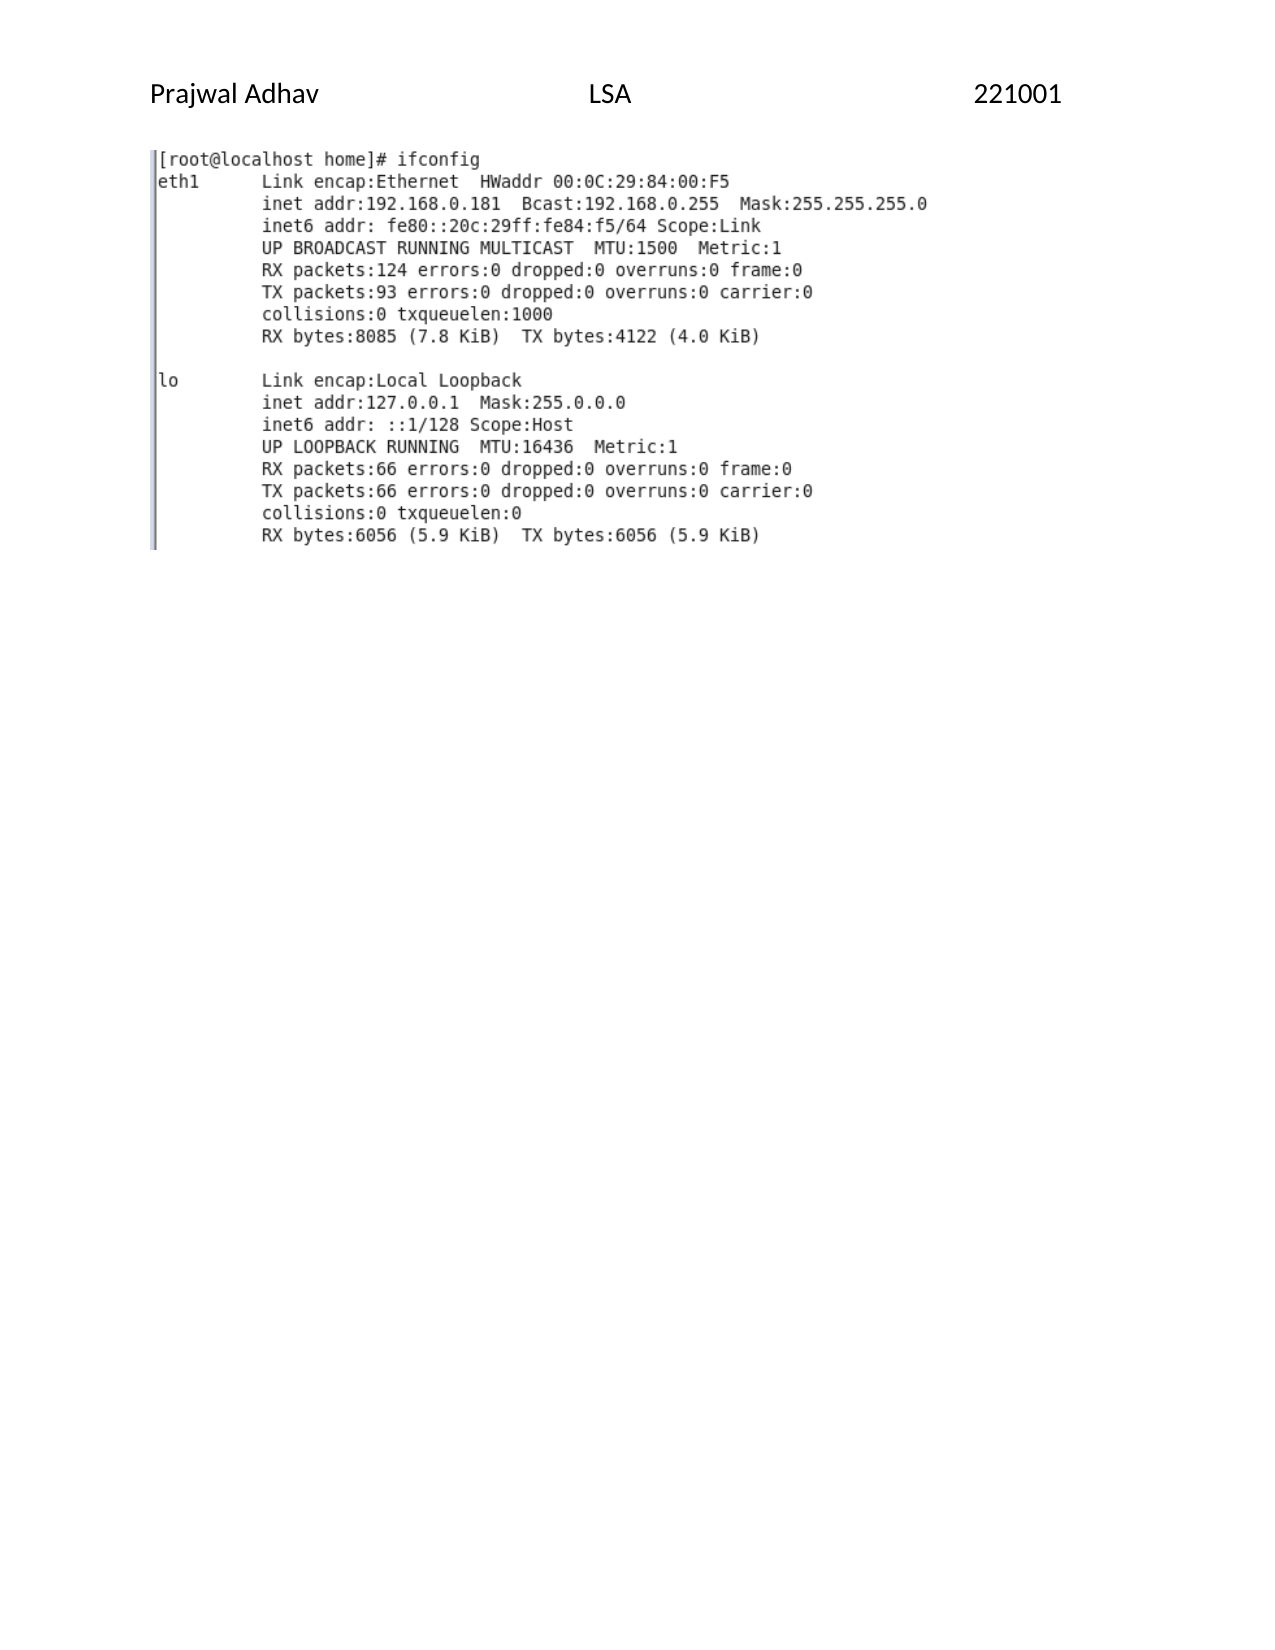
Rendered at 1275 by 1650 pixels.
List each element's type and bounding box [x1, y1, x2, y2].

picture [150, 150, 1107, 550]
